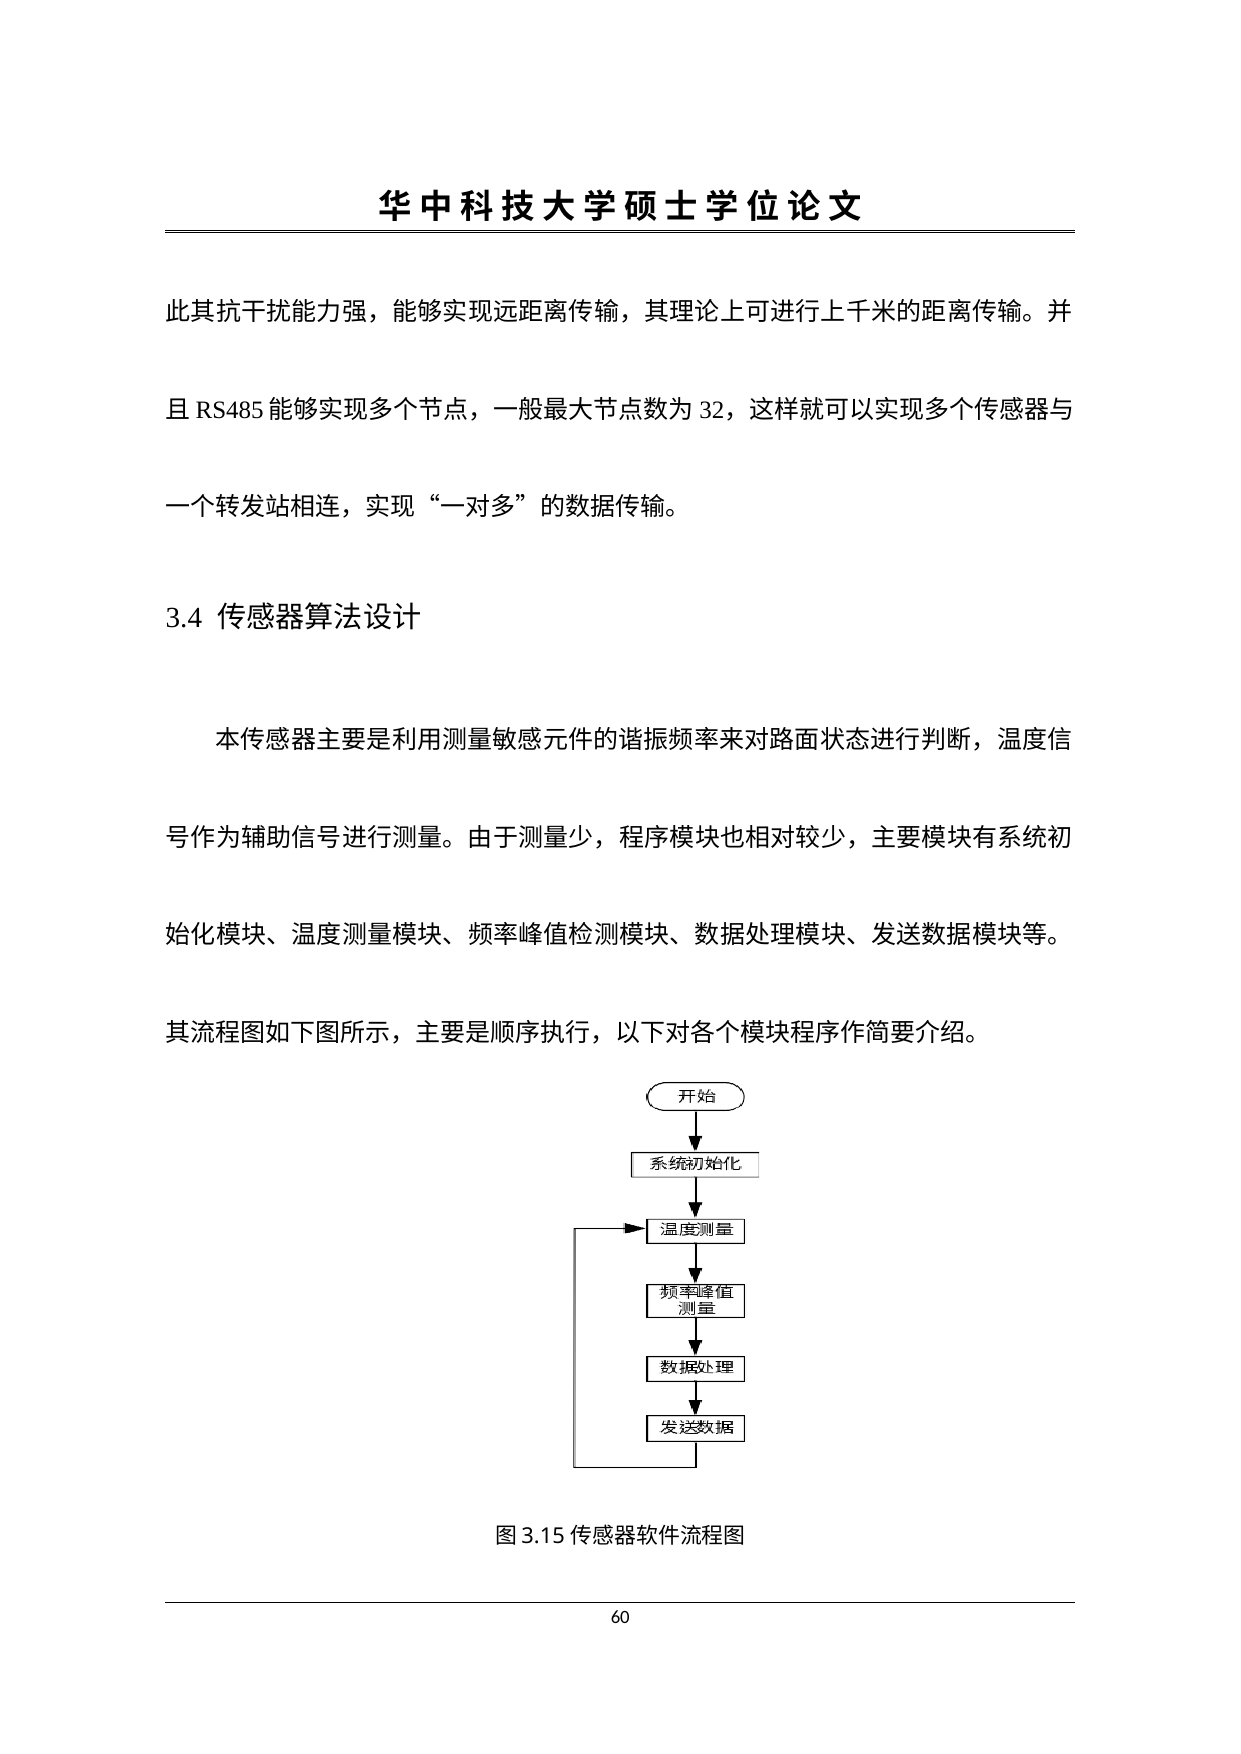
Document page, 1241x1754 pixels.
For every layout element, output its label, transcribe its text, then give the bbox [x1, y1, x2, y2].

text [165, 277, 1075, 537]
text 本传感器主要是利用测量敏感元件的谐振频率来对路面状态进行判断，温度信号作为辅助信号进行测量。由于测量少，程序模块也相对较少，主要模块有系统初始化模块、温度测量模块、频率峰值检测模块、数据处理模块、发送数据模块等。其流程图如下图所示，主要是顺序执行，以下对各个模块程序作简要介绍。 [165, 705, 1075, 1063]
list 传感器算法设计 [165, 582, 1075, 647]
text 图3.15 传感器软件流程图 [165, 1518, 1075, 1550]
